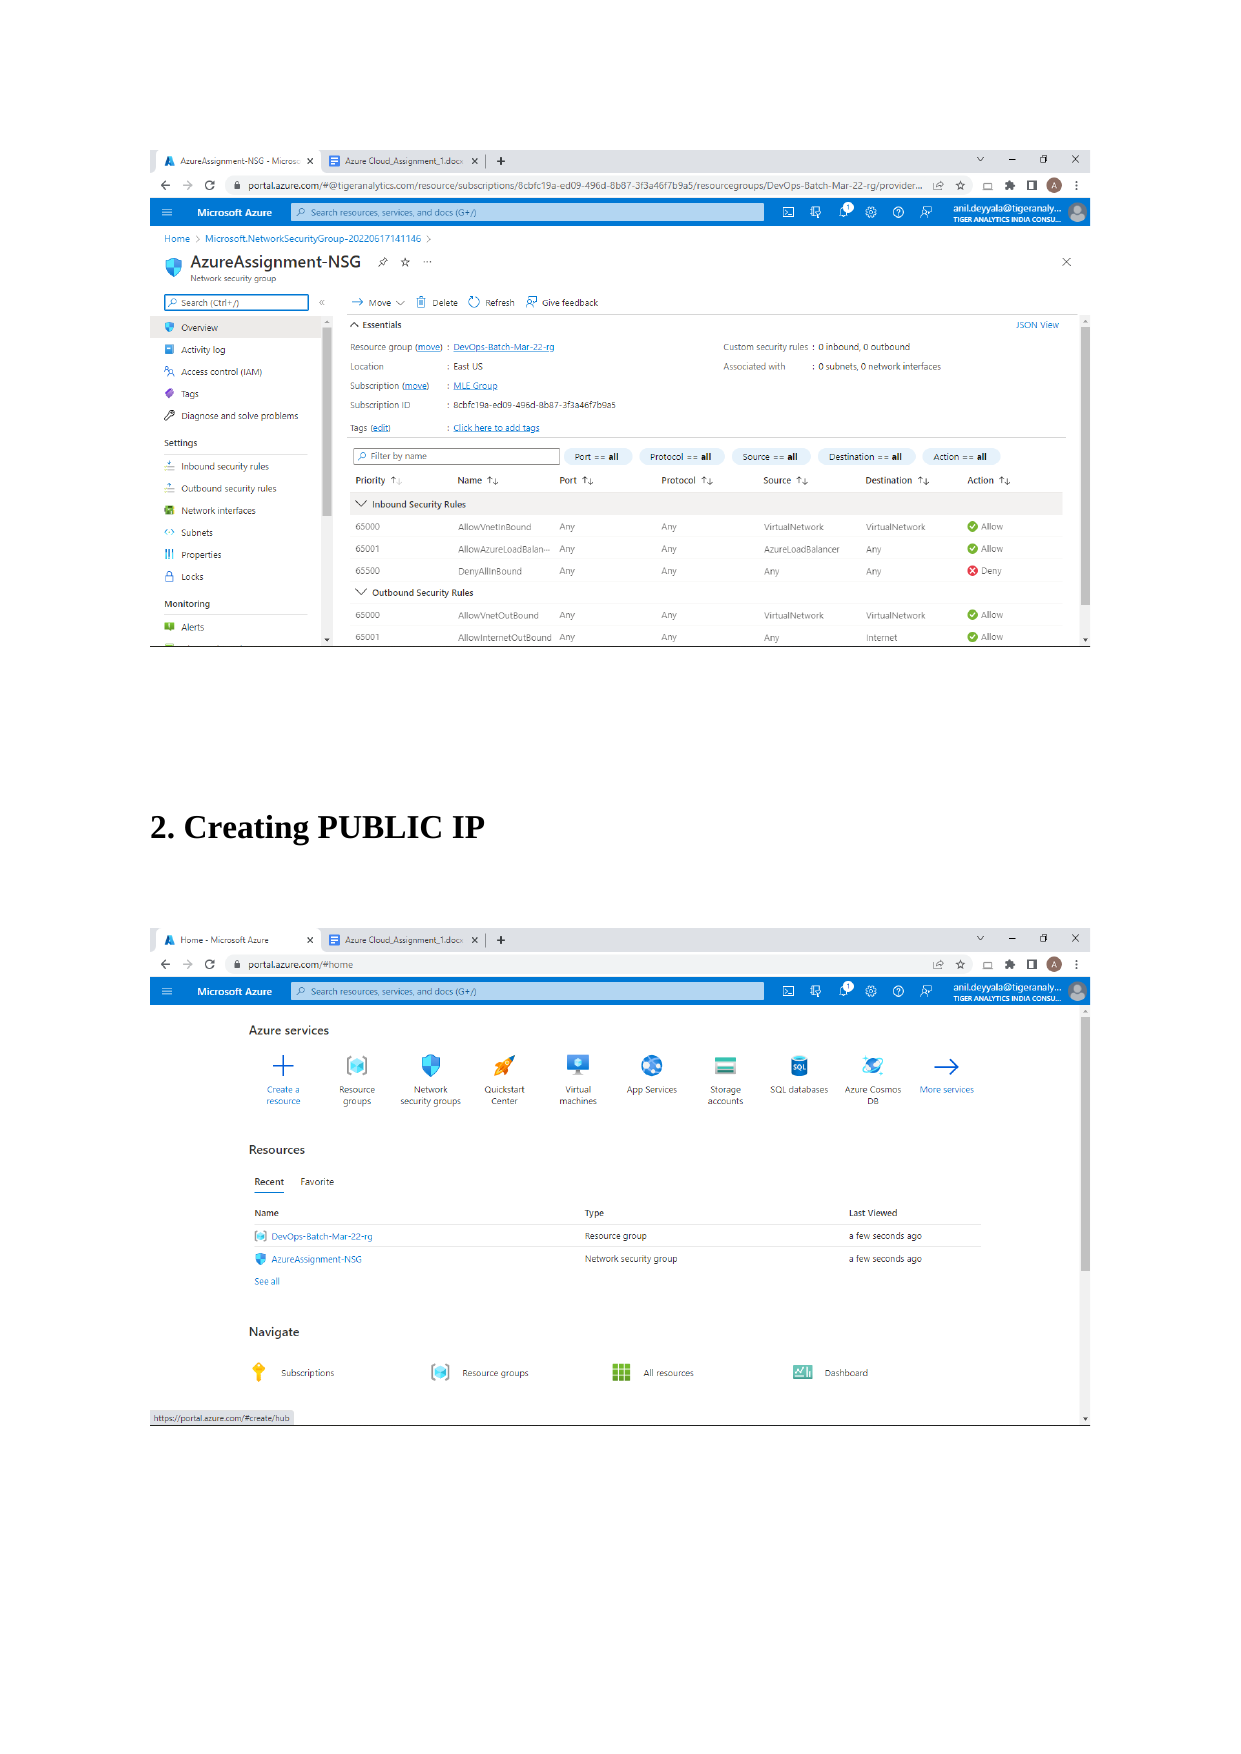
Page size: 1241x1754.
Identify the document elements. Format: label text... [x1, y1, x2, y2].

picture [150, 928, 1091, 1426]
text 2. Creating PUBLIC IP [150, 647, 1090, 912]
picture [150, 150, 1091, 647]
